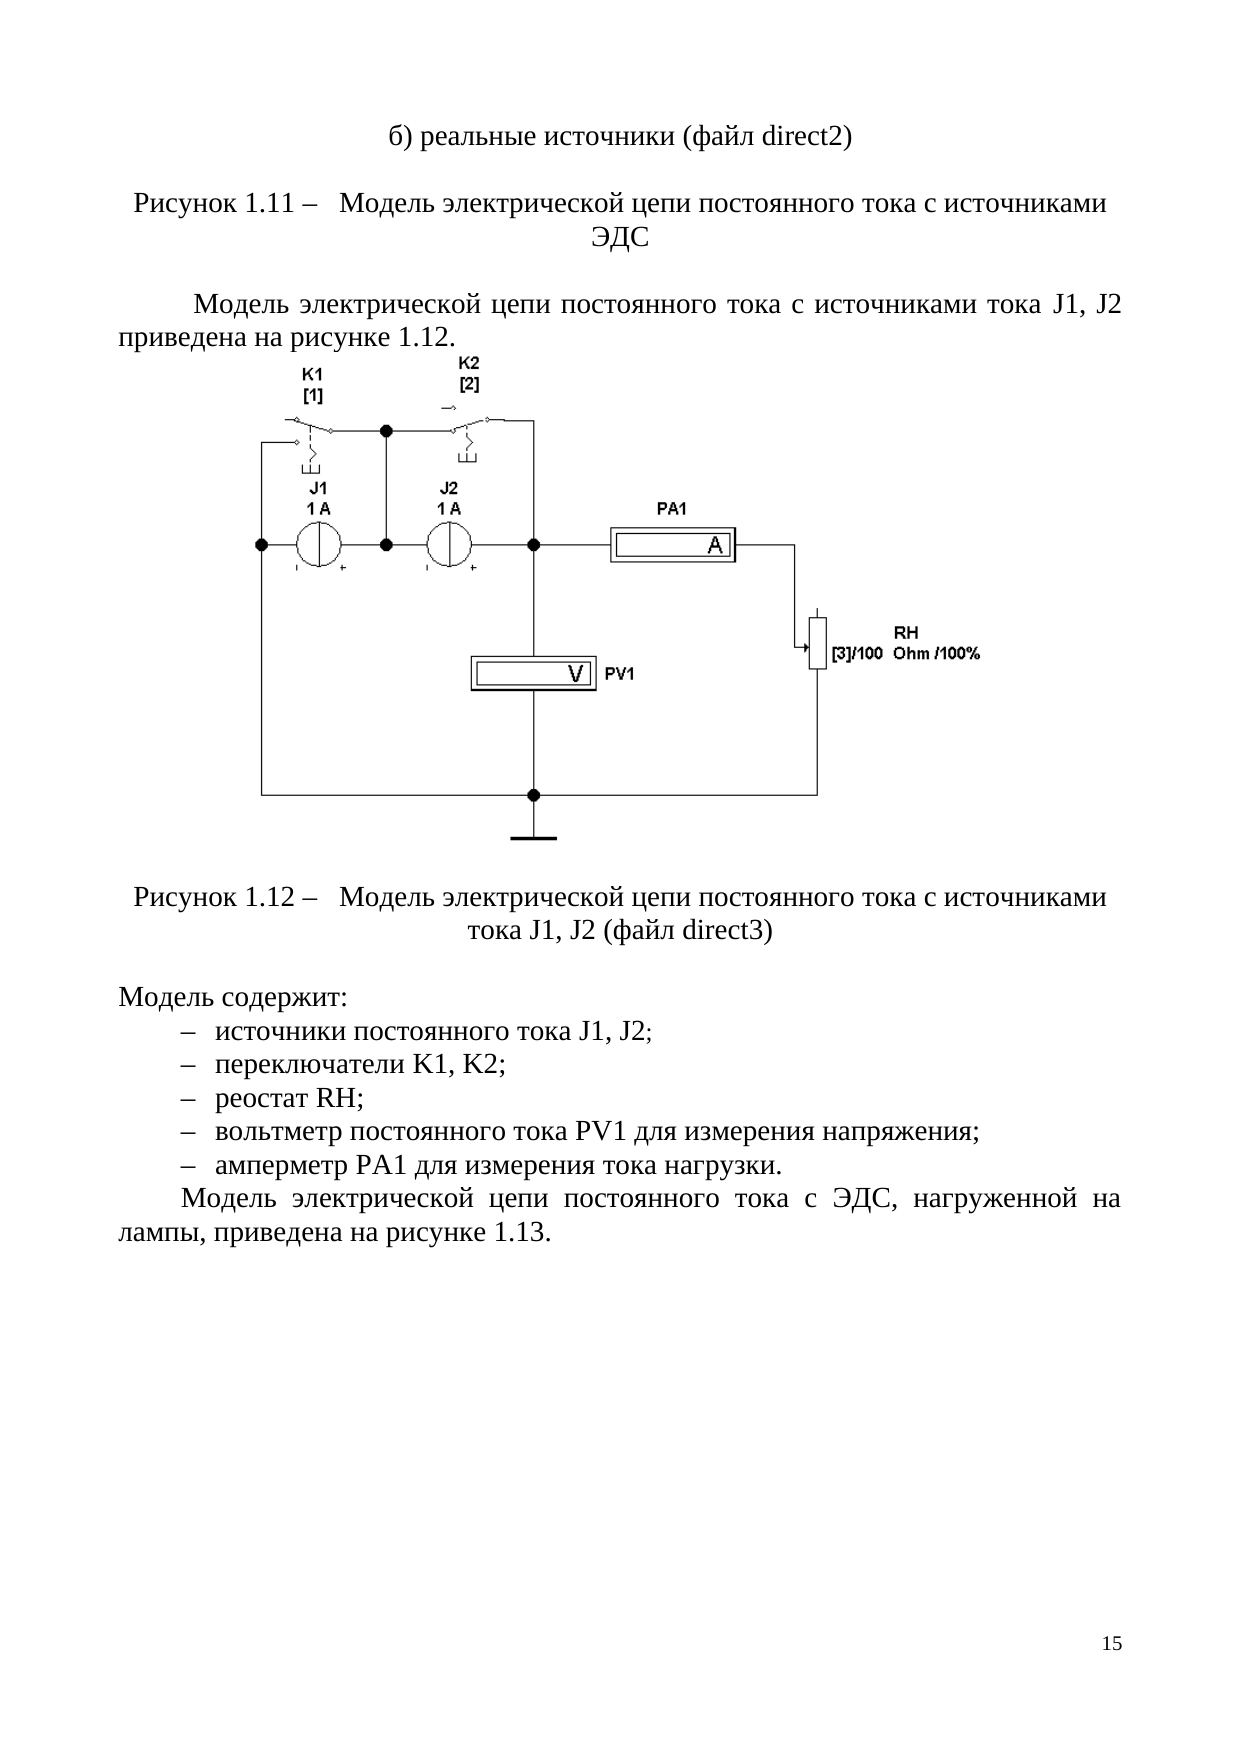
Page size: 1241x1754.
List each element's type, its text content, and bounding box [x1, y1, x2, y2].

text Модель электрической цепи постоянного тока с источниками тока J1, J2 приведена на рисунке 1.12. [118, 286, 1122, 353]
list источники постоянного тока J1, J2; [118, 1013, 1122, 1046]
text Рисунок 1.11 – Модель электрической цепи постоянного тока с источниками ЭДС [118, 185, 1122, 252]
list переключатели K1, K2; [118, 1046, 1122, 1080]
text Модель содержит: [118, 979, 1122, 1013]
list реостат RH; [118, 1080, 1122, 1113]
list амперметр PA1 для измерения тока нагрузки. [118, 1147, 1122, 1181]
text Рисунок 1.12 – Модель электрической цепи постоянного тока с источниками тока J1, J2 (файл direct3) [118, 879, 1122, 946]
text Модель электрической цепи постоянного тока с ЭДС, нагруженной на лампы, приведена на рисунке 1.13. [118, 1181, 1122, 1248]
text б) реальные источники (файл direct2) [118, 118, 1122, 152]
picture [252, 352, 988, 846]
list вольтметр постоянного тока PV1 для измерения напряжения; [118, 1113, 1122, 1147]
